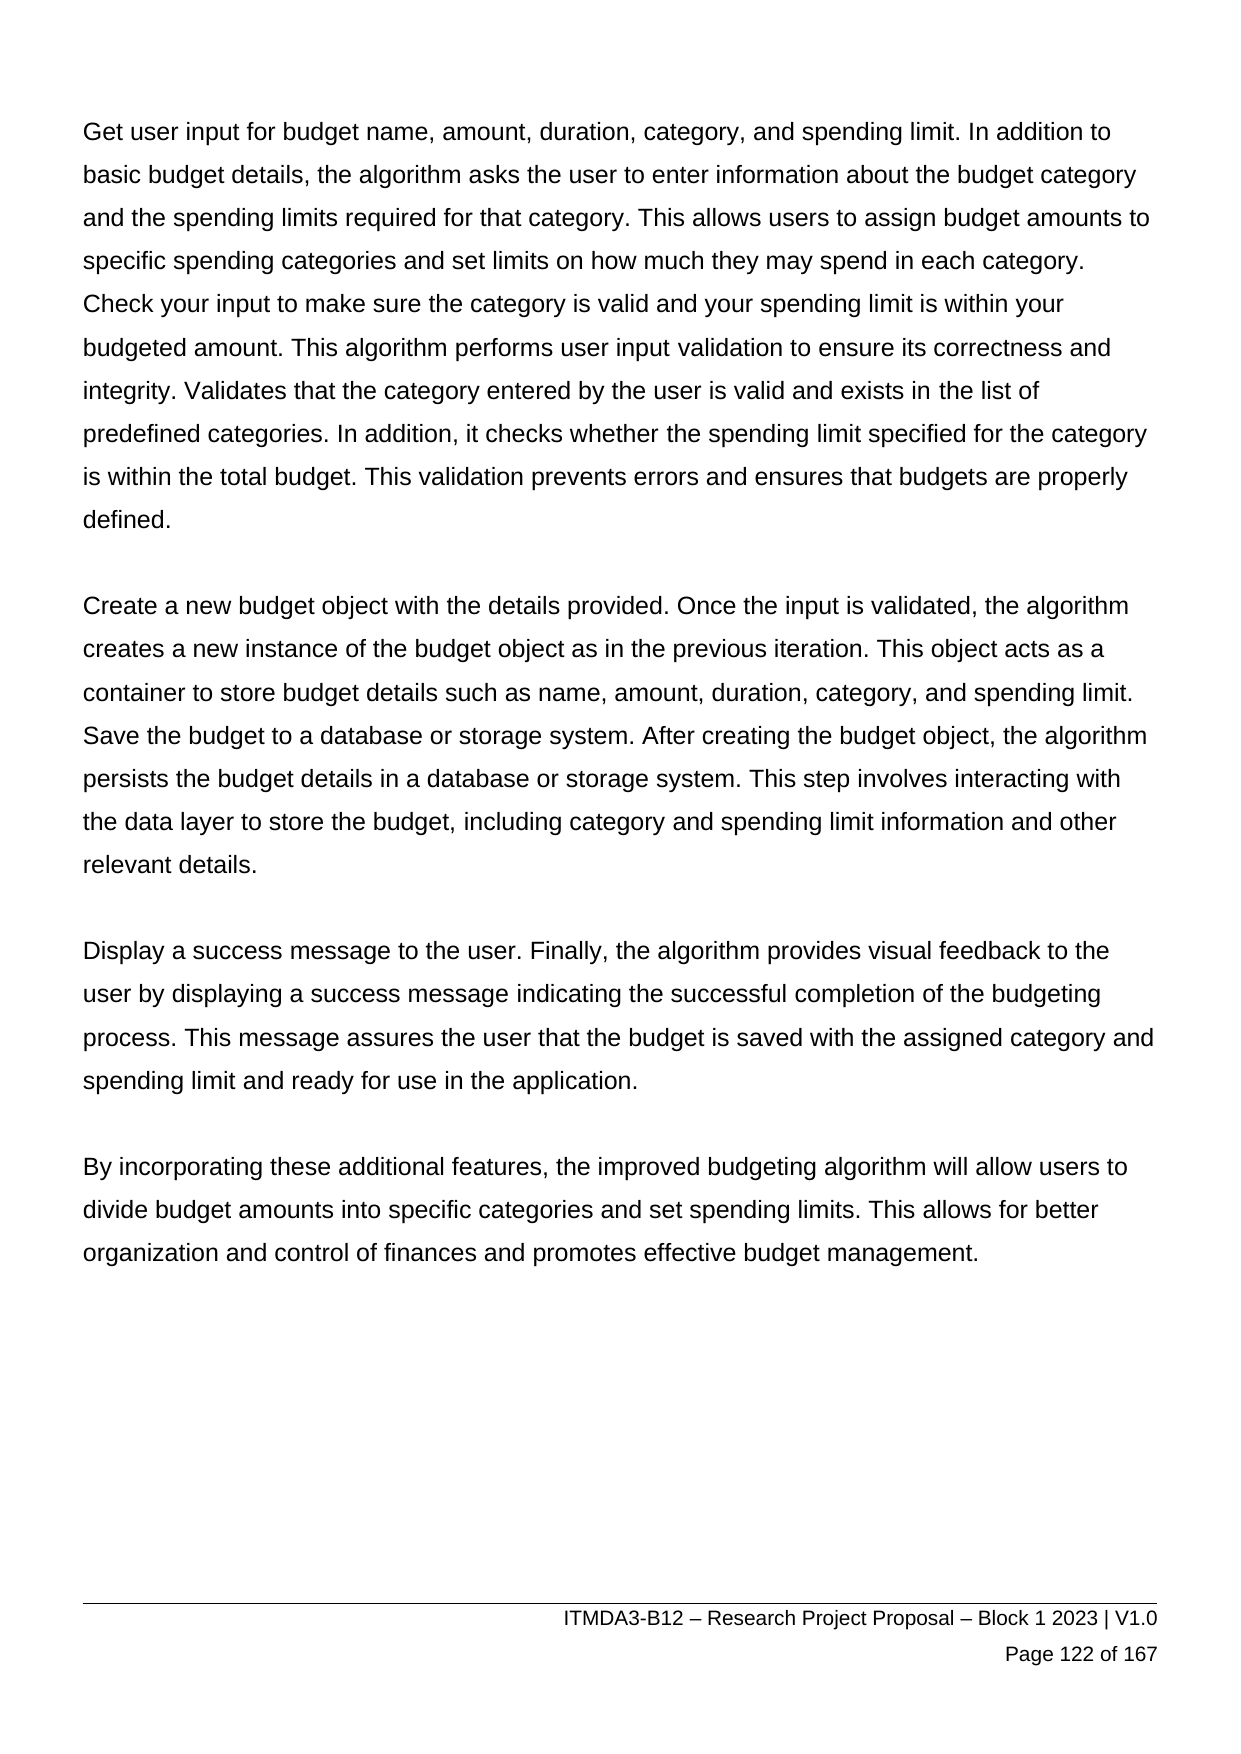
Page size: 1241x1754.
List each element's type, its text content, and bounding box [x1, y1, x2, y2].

text Save the budget to a database or storage system. After creating the budget object, the algorithm persists the budget details in a database or storage system. This step involves interacting with the data layer to store the budget, including category and spending limit information and other relevant details. [83, 721, 1157, 879]
text By incorporating these additional features, the improved budgeting algorithm will allow users to divide budget amounts into specific categories and set spending limits. This allows for better organization and control of finances and promotes effective budget management. [83, 1152, 1157, 1267]
text Display a success message to the user. Finally, the algorithm provides visual feedback to the user by displaying a success message indicating the successful completion of the budgeting process. This message assures the user that the budget is saved with the assigned category and spending limit and ready for use in the application. [83, 936, 1157, 1094]
text Create a new budget object with the details provided. Once the input is validated, the algorithm creates a new instance of the budget object as in the previous iteration. This object acts as a container to store budget details such as name, amount, duration, category, and spending limit. [83, 591, 1157, 706]
text Check your input to make sure the category is valid and your spending limit is within your budgeted amount. This algorithm performs user input validation to ensure its correctness and integrity. Validates that the category entered by the user is valid and exists in the list of predefined categories. In addition, it checks whether the spending limit specified for the category is within the total budget. This validation prevents errors and ensures that budgets are properly defined. [83, 289, 1157, 534]
text Get user input for budget name, amount, duration, category, and spending limit. In addition to basic budget details, the algorithm asks the user to enter information about the budget category and the spending limits required for that category. This allows users to assign budget amounts to specific spending categories and set limits on how much they may spend in each category. [83, 117, 1157, 275]
